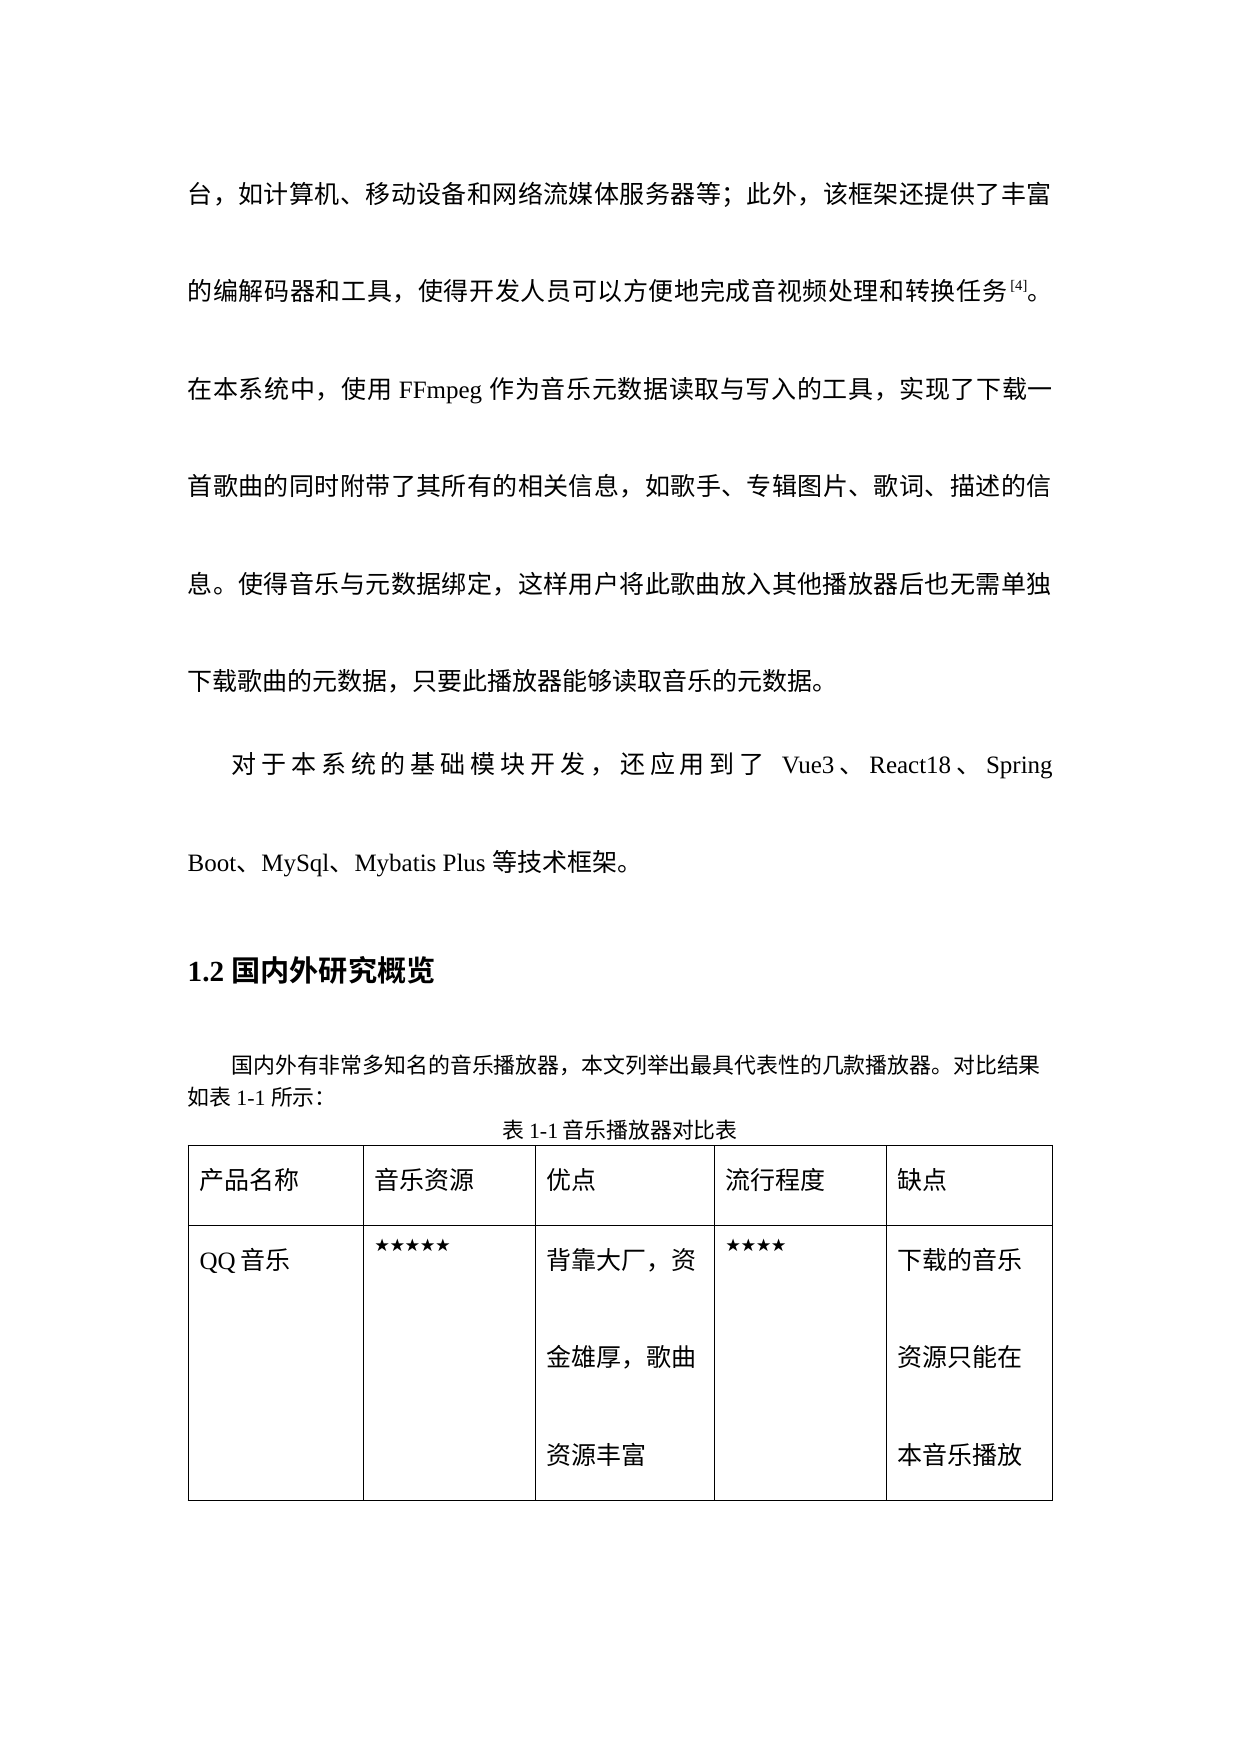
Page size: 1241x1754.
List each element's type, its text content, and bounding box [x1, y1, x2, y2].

text 对于本系统的基础模块开发，还应用到了 Vue3、React18、Spring Boot、MySql、Mybatis Plus 等技术框架。 [187, 730, 1053, 893]
table_header 流行程度 [715, 1146, 886, 1225]
table_cell 下载的音乐资源只能在本音乐播放器中播放 [887, 1226, 1052, 1500]
table_header 产品名称 [189, 1146, 363, 1225]
text 表1-1音乐播放器对比表 [187, 1112, 1053, 1145]
table_cell ★★★★ [715, 1226, 886, 1500]
table_cell ★★★★★ [364, 1226, 535, 1500]
text 1.2 国内外研究概览 [187, 936, 1053, 1001]
table_header 优点 [536, 1146, 714, 1225]
table_cell QQ音乐 [189, 1226, 363, 1500]
table_header 缺点 [887, 1146, 1052, 1225]
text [187, 160, 1053, 712]
table_header 音乐资源 [364, 1146, 535, 1225]
text 国内外有非常多知名的音乐播放器，本文列举出最具代表性的几款播放器。对比结果如表 1-1 所示： [187, 1047, 1053, 1112]
table_cell 背靠大厂，资金雄厚，歌曲资源丰富 [536, 1226, 714, 1500]
